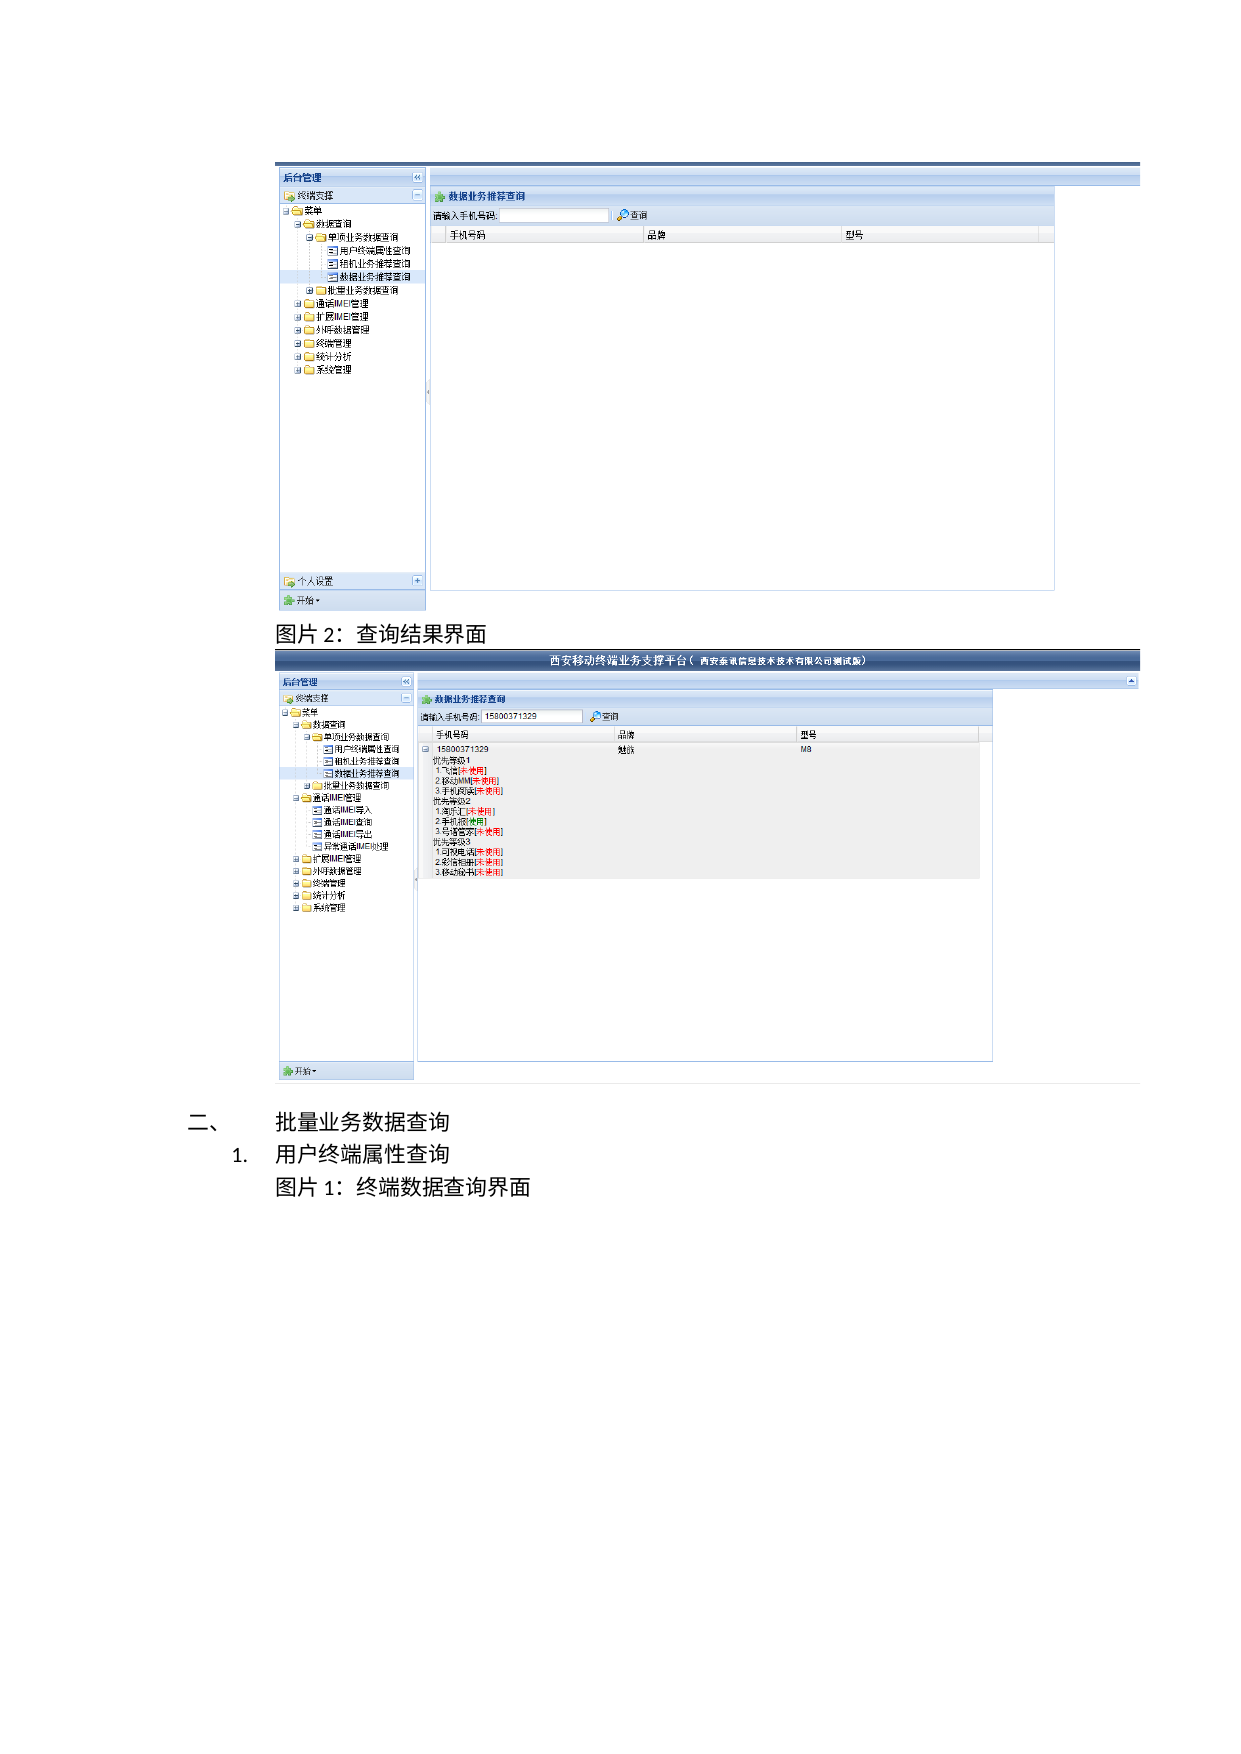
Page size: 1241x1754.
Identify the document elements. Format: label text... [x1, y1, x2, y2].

picture [275, 649, 1141, 1084]
list 用户终端属性查询 [231, 1137, 1053, 1169]
list 图片1：终端数据查询界面 [275, 1169, 1053, 1202]
list 图片2：查询结果界面 [275, 617, 1053, 649]
list 批量业务数据查询 [187, 1104, 1053, 1137]
picture [275, 162, 1141, 613]
